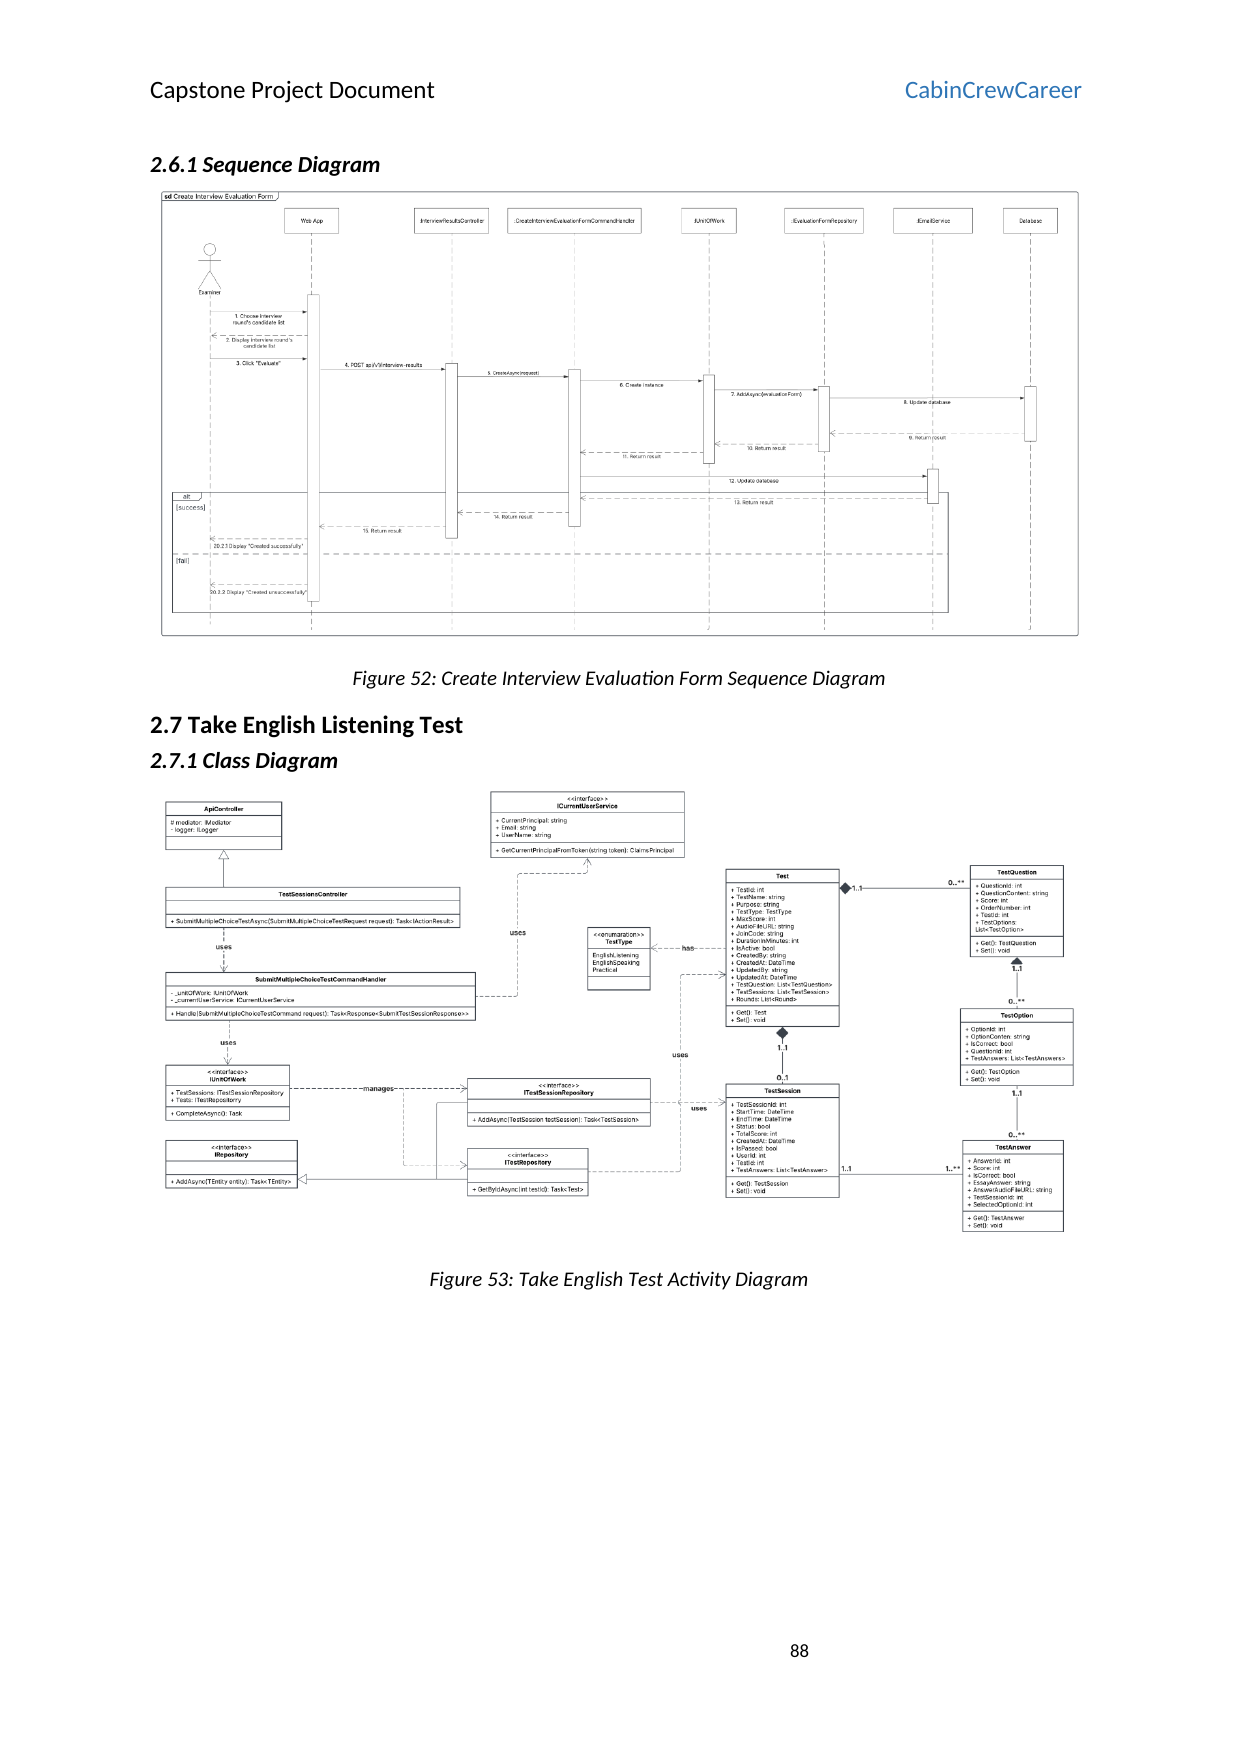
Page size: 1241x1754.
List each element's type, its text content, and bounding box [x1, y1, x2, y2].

text Figure 52: Create Interview Evaluation Form Sequence Diagram [150, 665, 1090, 691]
text Figure 53: Take English Test Activity Diagram [150, 1266, 1090, 1291]
subtitle 2.7.1 Class Diagram [150, 746, 1090, 774]
subtitle 2.6.1 Sequence Diagram [150, 150, 1090, 178]
picture [150, 776, 1088, 1247]
subtitle 2.7 Take English Listening Test [150, 709, 1090, 740]
picture [150, 180, 1089, 647]
